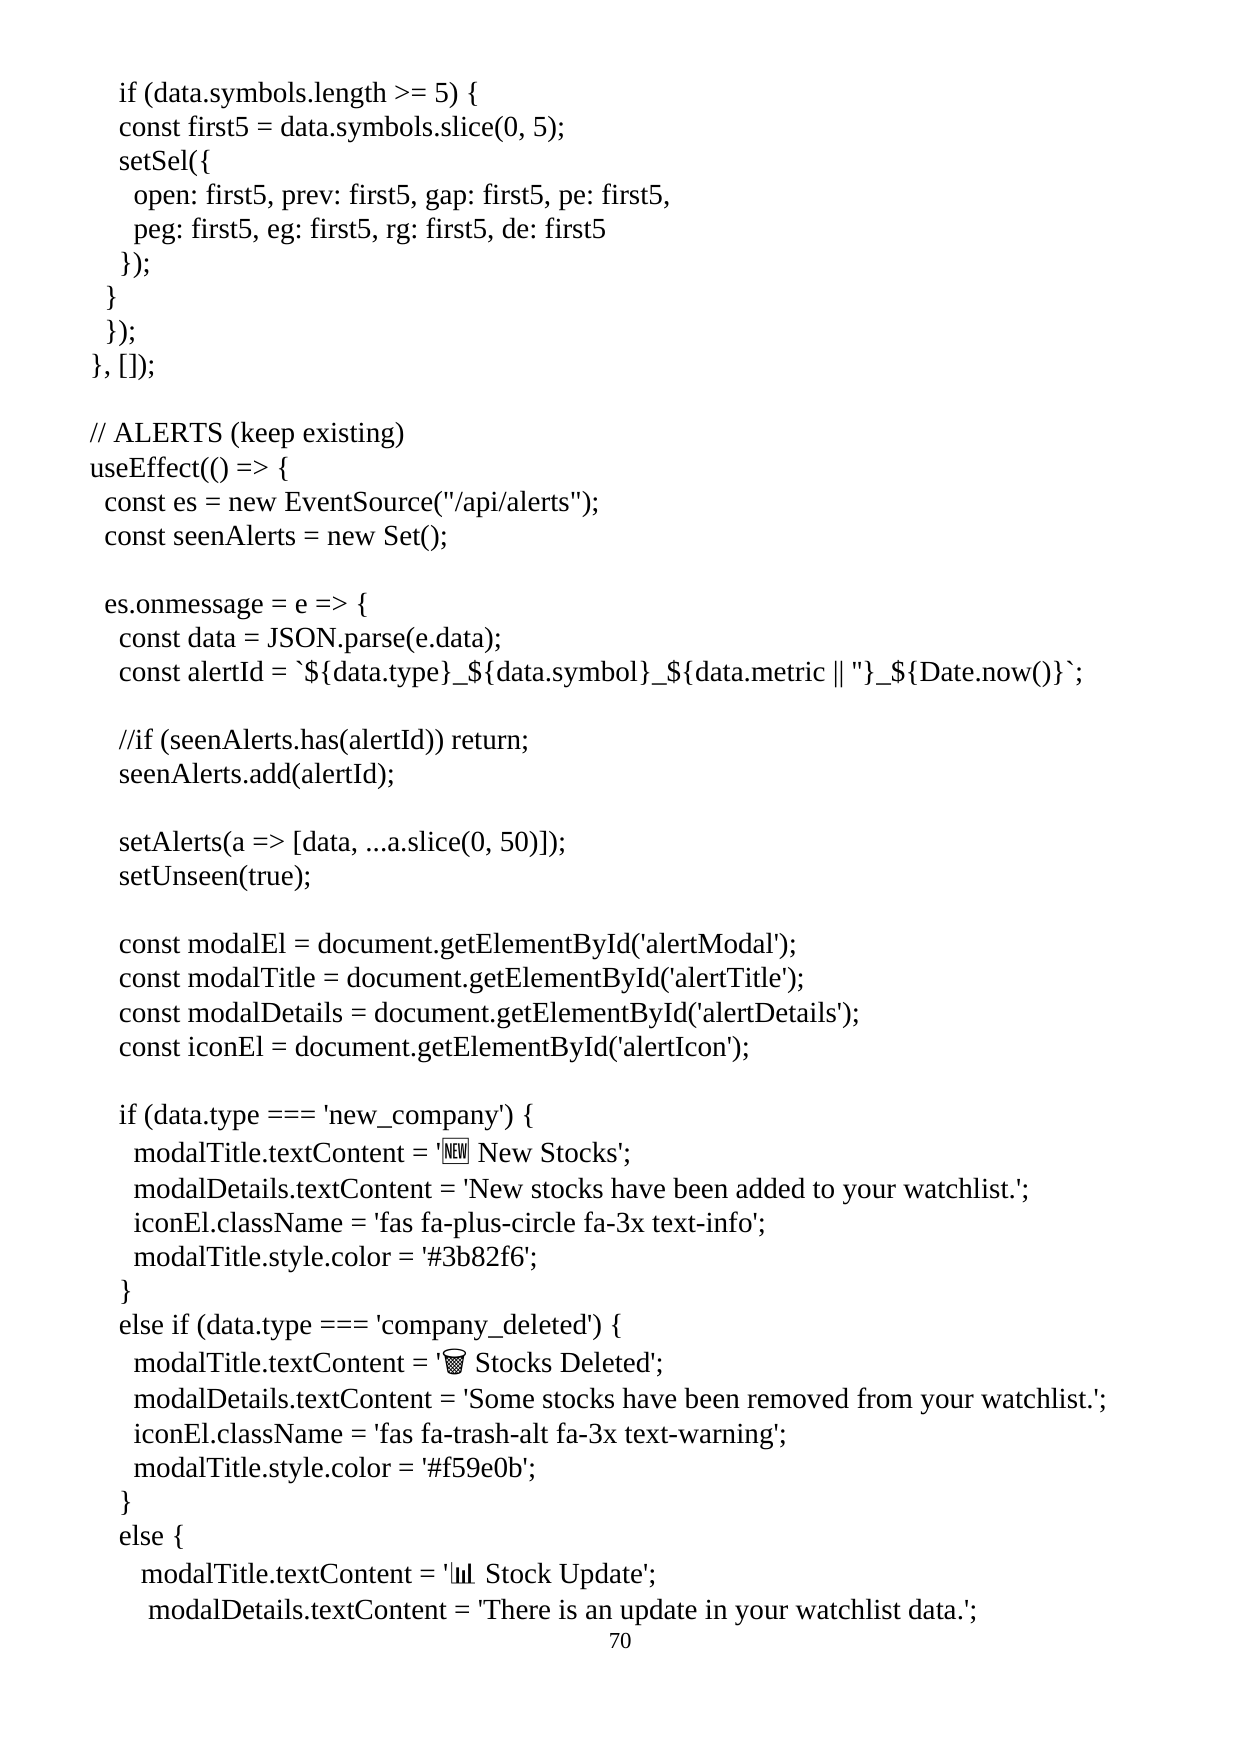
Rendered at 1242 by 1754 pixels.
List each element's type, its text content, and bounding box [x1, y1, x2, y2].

text else { [75, 1518, 1167, 1551]
text open: first5, prev: first5, gap: first5, pe: first5, [75, 177, 1167, 211]
text const data = JSON.parse(e.data); [75, 620, 1167, 653]
text const seenAlerts = new Set(); [75, 518, 1167, 551]
text iconEl.className = 'fas fa-plus-circle fa-3x text-info'; [75, 1205, 1167, 1239]
text const iconEl = document.getElementById('alertIcon'); [75, 1029, 1167, 1062]
text } [75, 1273, 1167, 1307]
text iconEl.className = 'fas fa-trash-alt fa-3x text-warning'; [75, 1416, 1167, 1449]
text peg: first5, eg: first5, rg: first5, de: first5 [75, 211, 1167, 245]
text modalDetails.textContent = 'Some stocks have been removed from your watchlist.'; [75, 1382, 1167, 1415]
text }); [75, 245, 1167, 279]
text modalDetails.textContent = 'New stocks have been added to your watchlist.'; [75, 1171, 1167, 1205]
text useEffect(() => { [75, 450, 1167, 483]
text const first5 = data.symbols.slice(0, 5); [75, 109, 1167, 143]
text } [75, 279, 1167, 313]
text const modalTitle = document.getElementById('alertTitle'); [75, 961, 1167, 994]
text }, []); [75, 347, 1167, 381]
text // ALERTS (keep existing) [75, 416, 1167, 449]
text seenAlerts.add(alertId); [75, 756, 1167, 790]
text if (data.type === 'new_company') { [75, 1097, 1167, 1130]
text modalTitle.style.color = '#f59e0b'; [75, 1450, 1167, 1483]
text setAlerts(a => [data, ...a.slice(0, 50)]); [75, 824, 1167, 858]
text setUnseen(true); [75, 858, 1167, 892]
text }); [75, 313, 1167, 347]
text const modalEl = document.getElementById('alertModal'); [75, 927, 1167, 960]
text modalTitle.textContent = '🆕 New Stocks'; [75, 1131, 1167, 1171]
text modalTitle.textContent = '🗑️ Stocks Deleted'; [75, 1341, 1167, 1381]
text } [75, 1484, 1167, 1517]
text modalTitle.style.color = '#3b82f6'; [75, 1239, 1167, 1273]
text const es = new EventSource("/api/alerts"); [75, 484, 1167, 517]
text const alertId = `${data.type}_${data.symbol}_${data.metric || ''}_${Date.now()}`; [75, 654, 1167, 688]
text else if (data.type === 'company_deleted') { [75, 1307, 1167, 1341]
text es.onmessage = e => { [75, 586, 1167, 619]
text modalDetails.textContent = 'There is an update in your watchlist data.'; [75, 1592, 1167, 1626]
text const modalDetails = document.getElementById('alertDetails'); [75, 995, 1167, 1028]
text if (data.symbols.length >= 5) { [75, 75, 1167, 108]
text //if (seenAlerts.has(alertId)) return; [75, 722, 1167, 756]
text setSel({ [75, 143, 1167, 177]
text modalTitle.textContent = '📊 Stock Update'; [75, 1552, 1167, 1592]
